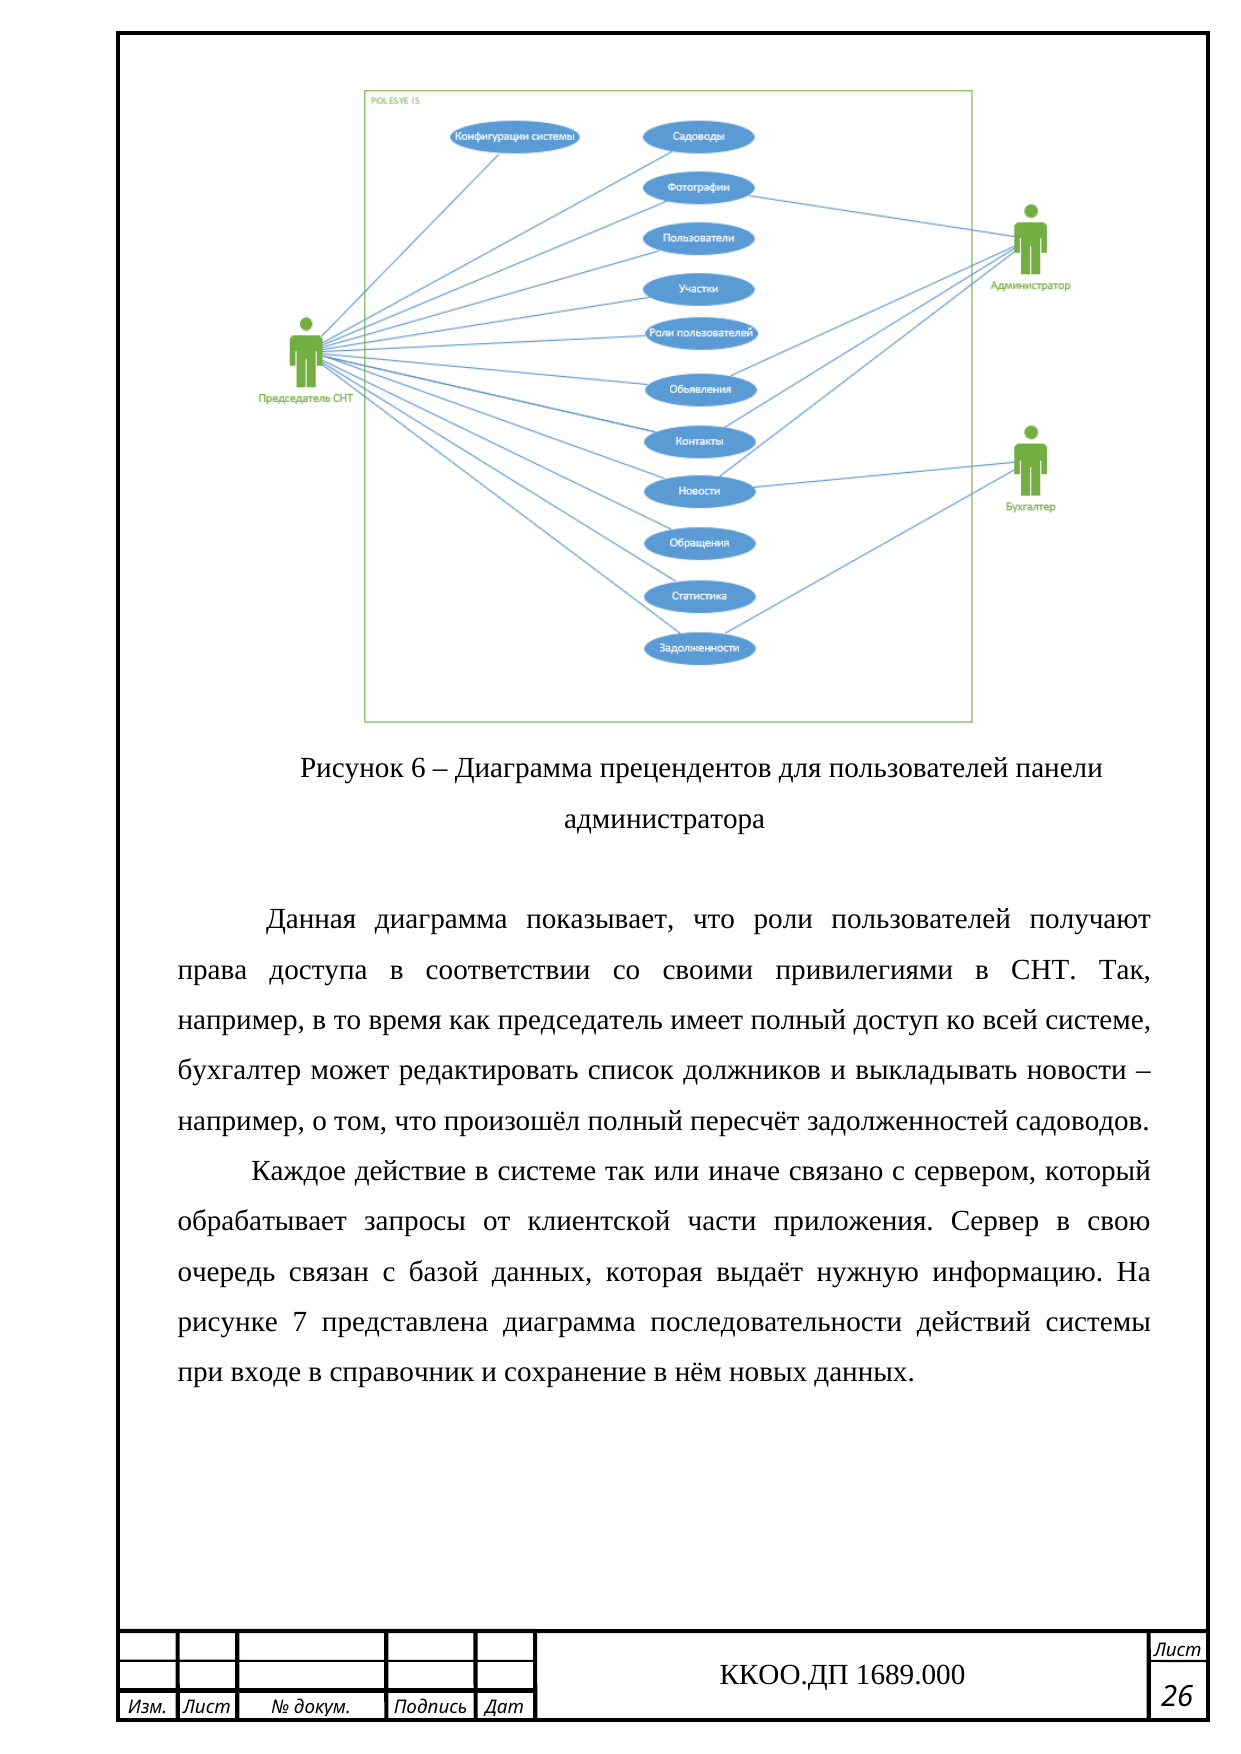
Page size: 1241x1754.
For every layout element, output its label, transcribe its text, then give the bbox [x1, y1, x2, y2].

text Каждое действие в системе так или иначе связано с сервером, который обрабатывает запросы от клиентской части приложения. Сервер в свою очередь связан с базой данных, которая выдаёт нужную информацию. На рисунке 7 представлена диаграмма последовательности действий системы при входе в справочник и сохранение в нём новых данных. [177, 1153, 1152, 1388]
text Данная диаграмма показывает, что роли пользователей получают права доступа в соответствии со своими привилегиями в СНТ. Так, например, в то время как председатель имеет полный доступ ко всей системе, бухгалтер может редактировать список должников и выкладывать новости – например, о том, что произошёл полный пересчёт задолженностей садоводов. [177, 901, 1152, 1136]
text Рисунок 6 – Диаграмма прецендентов для пользователей панели администратора [177, 751, 1152, 834]
picture [256, 88, 1073, 734]
